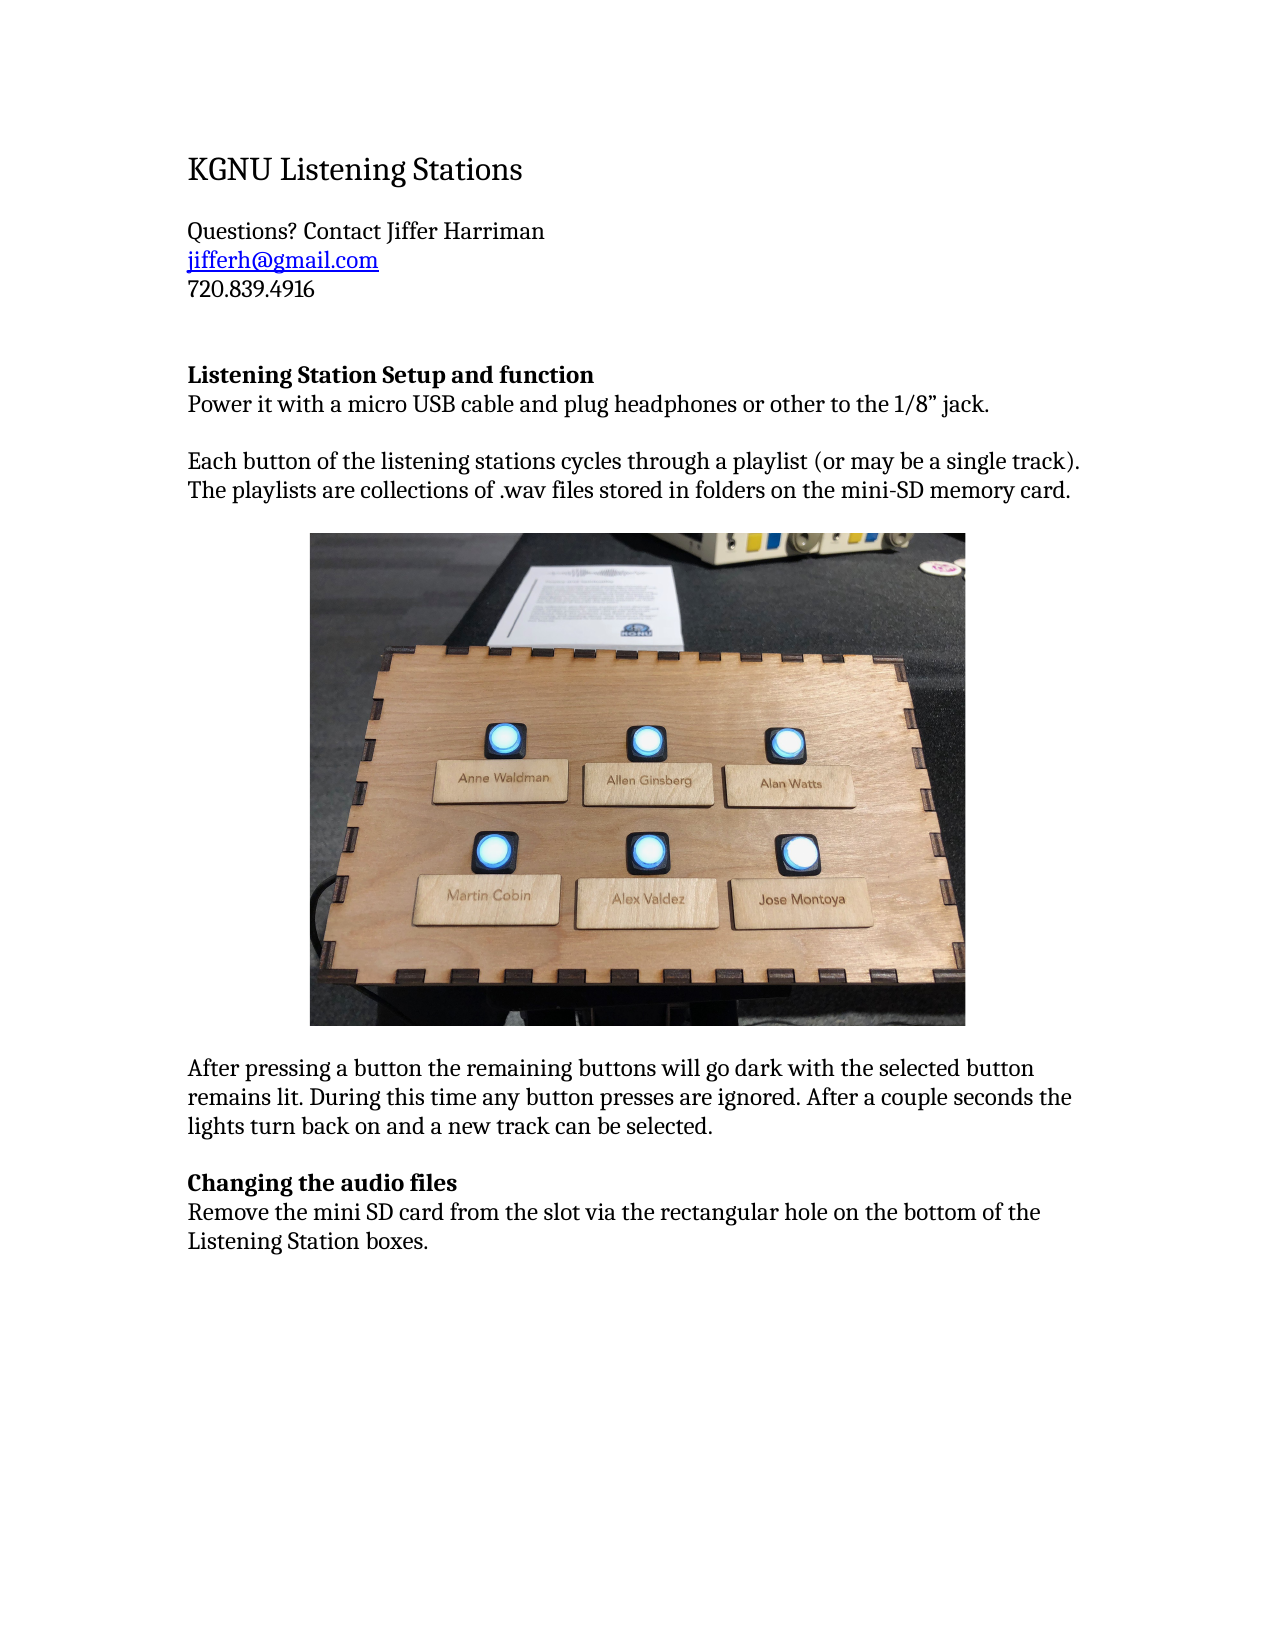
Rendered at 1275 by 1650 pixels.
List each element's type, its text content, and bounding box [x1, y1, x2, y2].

text Questions? Contact Jiffer Harriman [187, 217, 1087, 246]
text Remove the mini SD card from the slot via the rectangular hole on the bottom of the Listening Station boxes. [187, 1198, 1087, 1256]
text After pressing a button the remaining buttons will go dark with the selected button remains lit. During this time any button presses are ignored. After a couple seconds the lights turn back on and a new track can be selected. [187, 1054, 1087, 1141]
picture [309, 533, 966, 1026]
text Each button of the listening stations cycles through a playlist (or may be a single track). The playlists are collections of .wav files stored in folders on the mini-SD memory card. [187, 447, 1087, 504]
text 720.839.4916 [187, 274, 1087, 303]
text Changing the audio files [187, 1169, 1087, 1198]
text Listening Station Setup and function [187, 361, 1087, 389]
text KGNU Listening Stations [187, 150, 1087, 188]
text Power it with a micro USB cable and plug headphones or other to the 1/8” jack. [187, 389, 1087, 418]
text jifferh@gmail.com [187, 246, 1087, 274]
